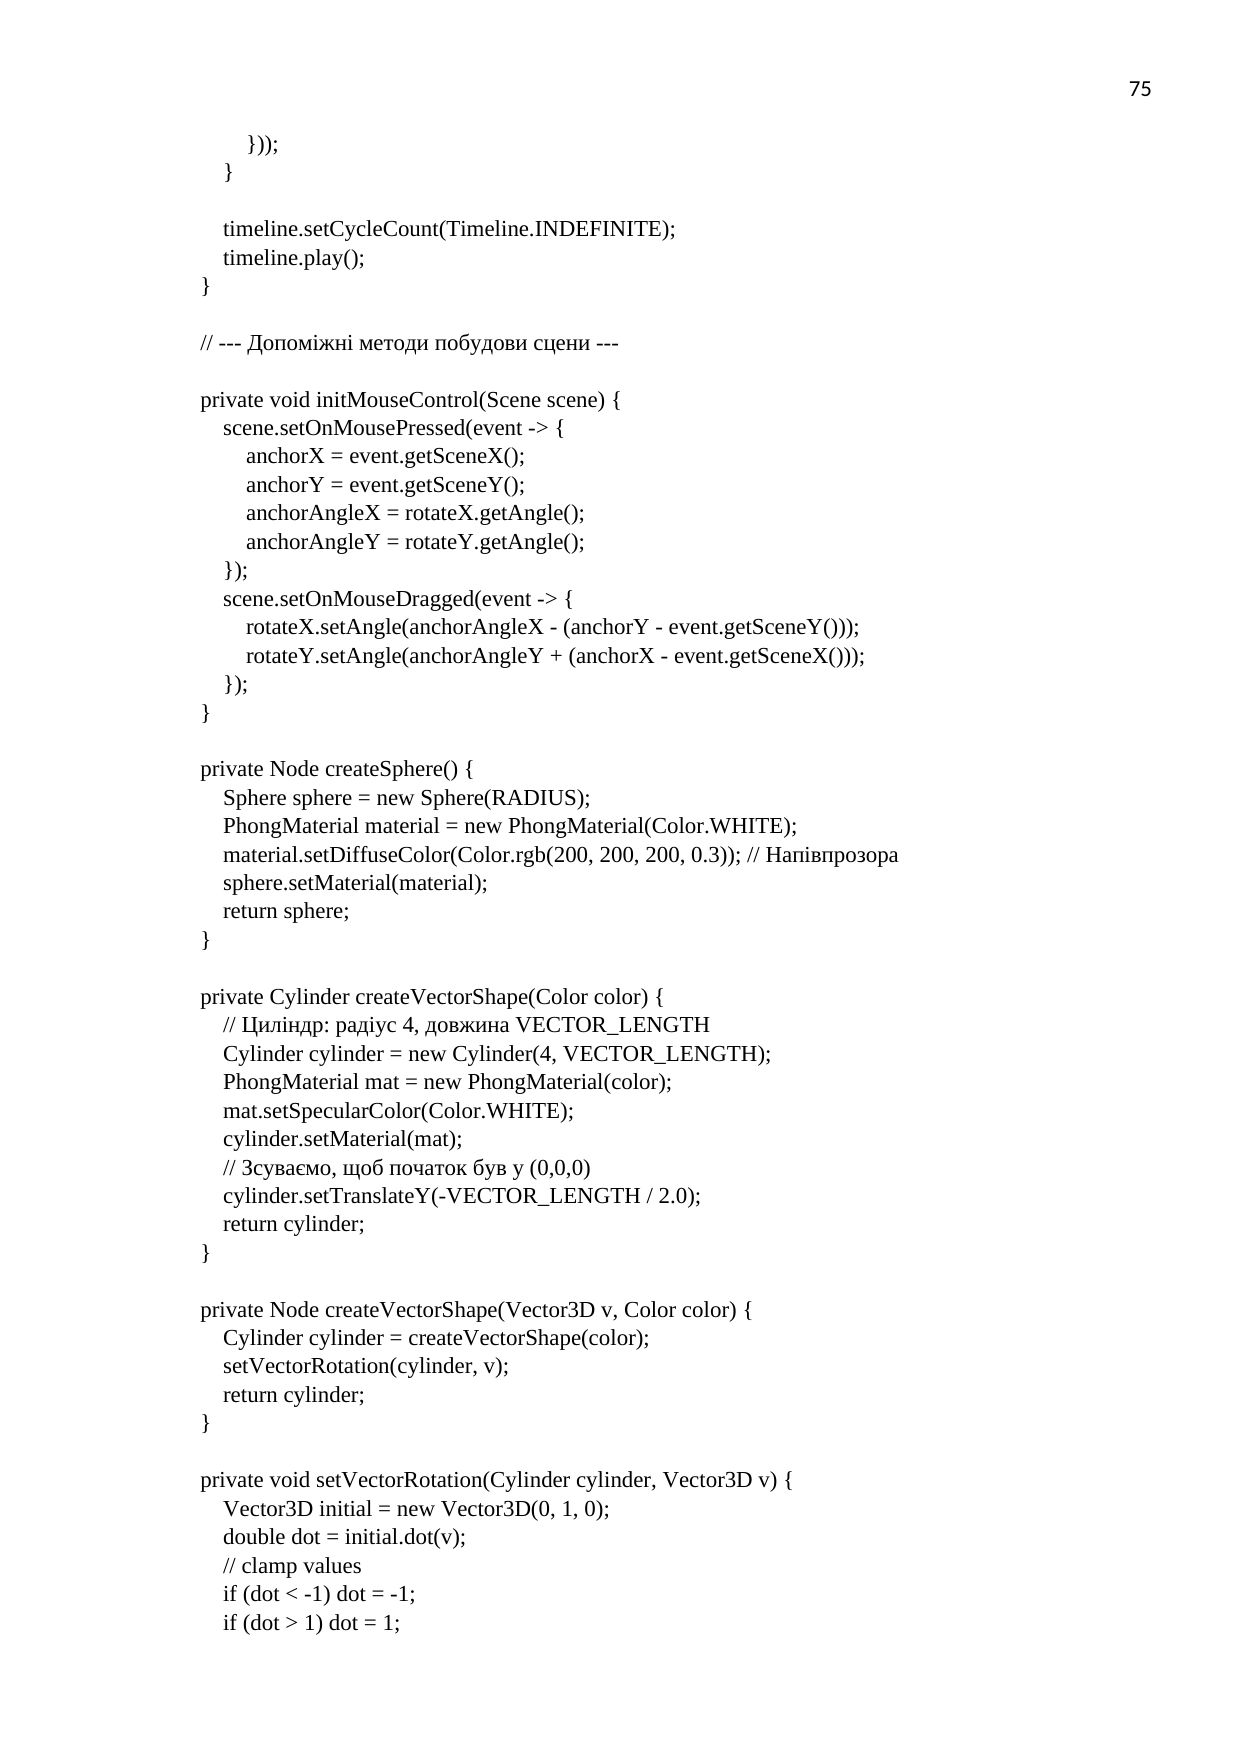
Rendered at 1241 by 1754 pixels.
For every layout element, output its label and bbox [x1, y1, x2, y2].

text [177, 130, 1152, 1635]
